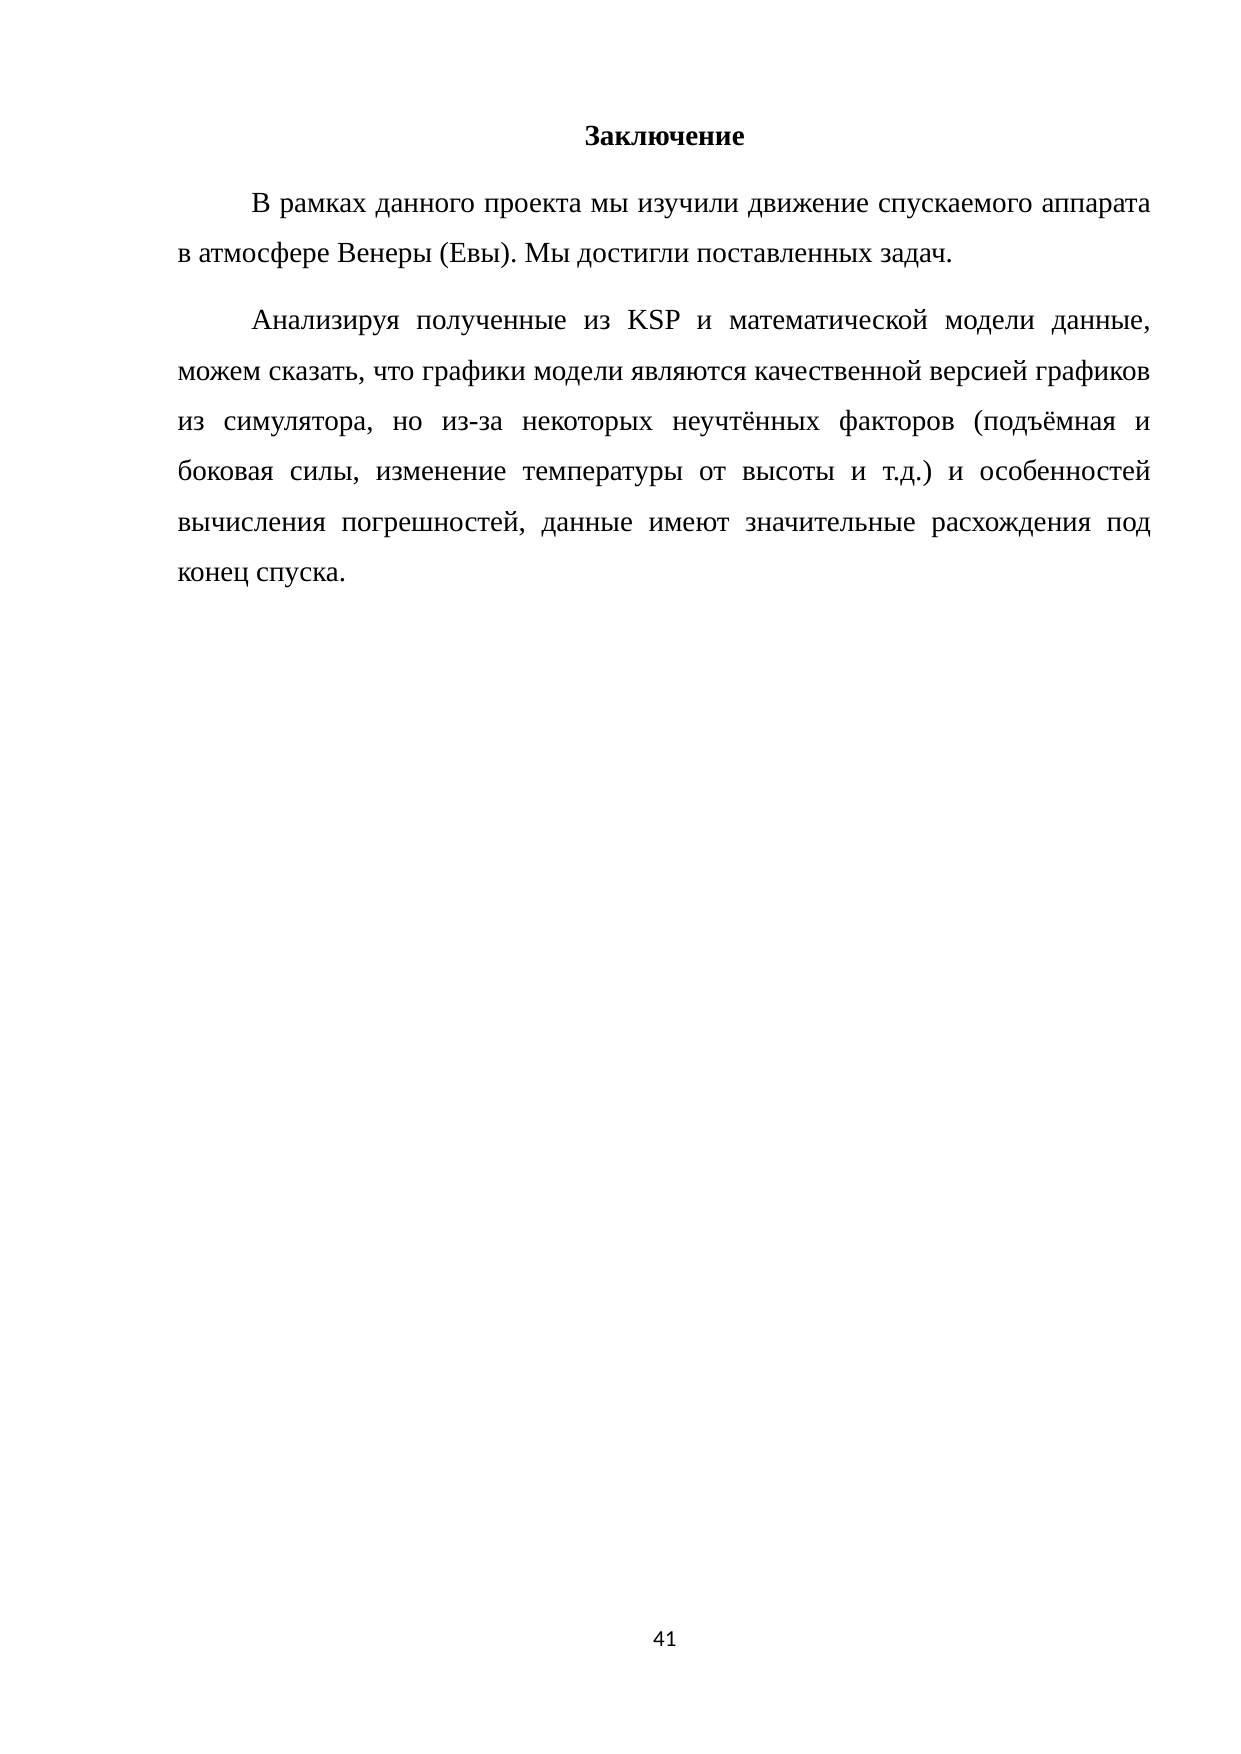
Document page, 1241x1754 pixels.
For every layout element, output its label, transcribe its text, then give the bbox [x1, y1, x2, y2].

list Заключение [177, 118, 1152, 152]
text В рамках данного проекта мы изучили движение спускаемого аппарата в атмосфере Венеры (Евы). Мы достигли поставленных задач. [177, 185, 1152, 269]
text Анализируя полученные из KSP и математической модели данные, можем сказать, что графики модели являются качественной версией графиков из симулятора, но из-за некоторых неучтённых факторов (подъёмная и боковая силы, изменение температуры от высоты и т.д.) и особенностей вычисления погрешностей, данные имеют значительные расхождения под конец спуска. [177, 302, 1152, 587]
